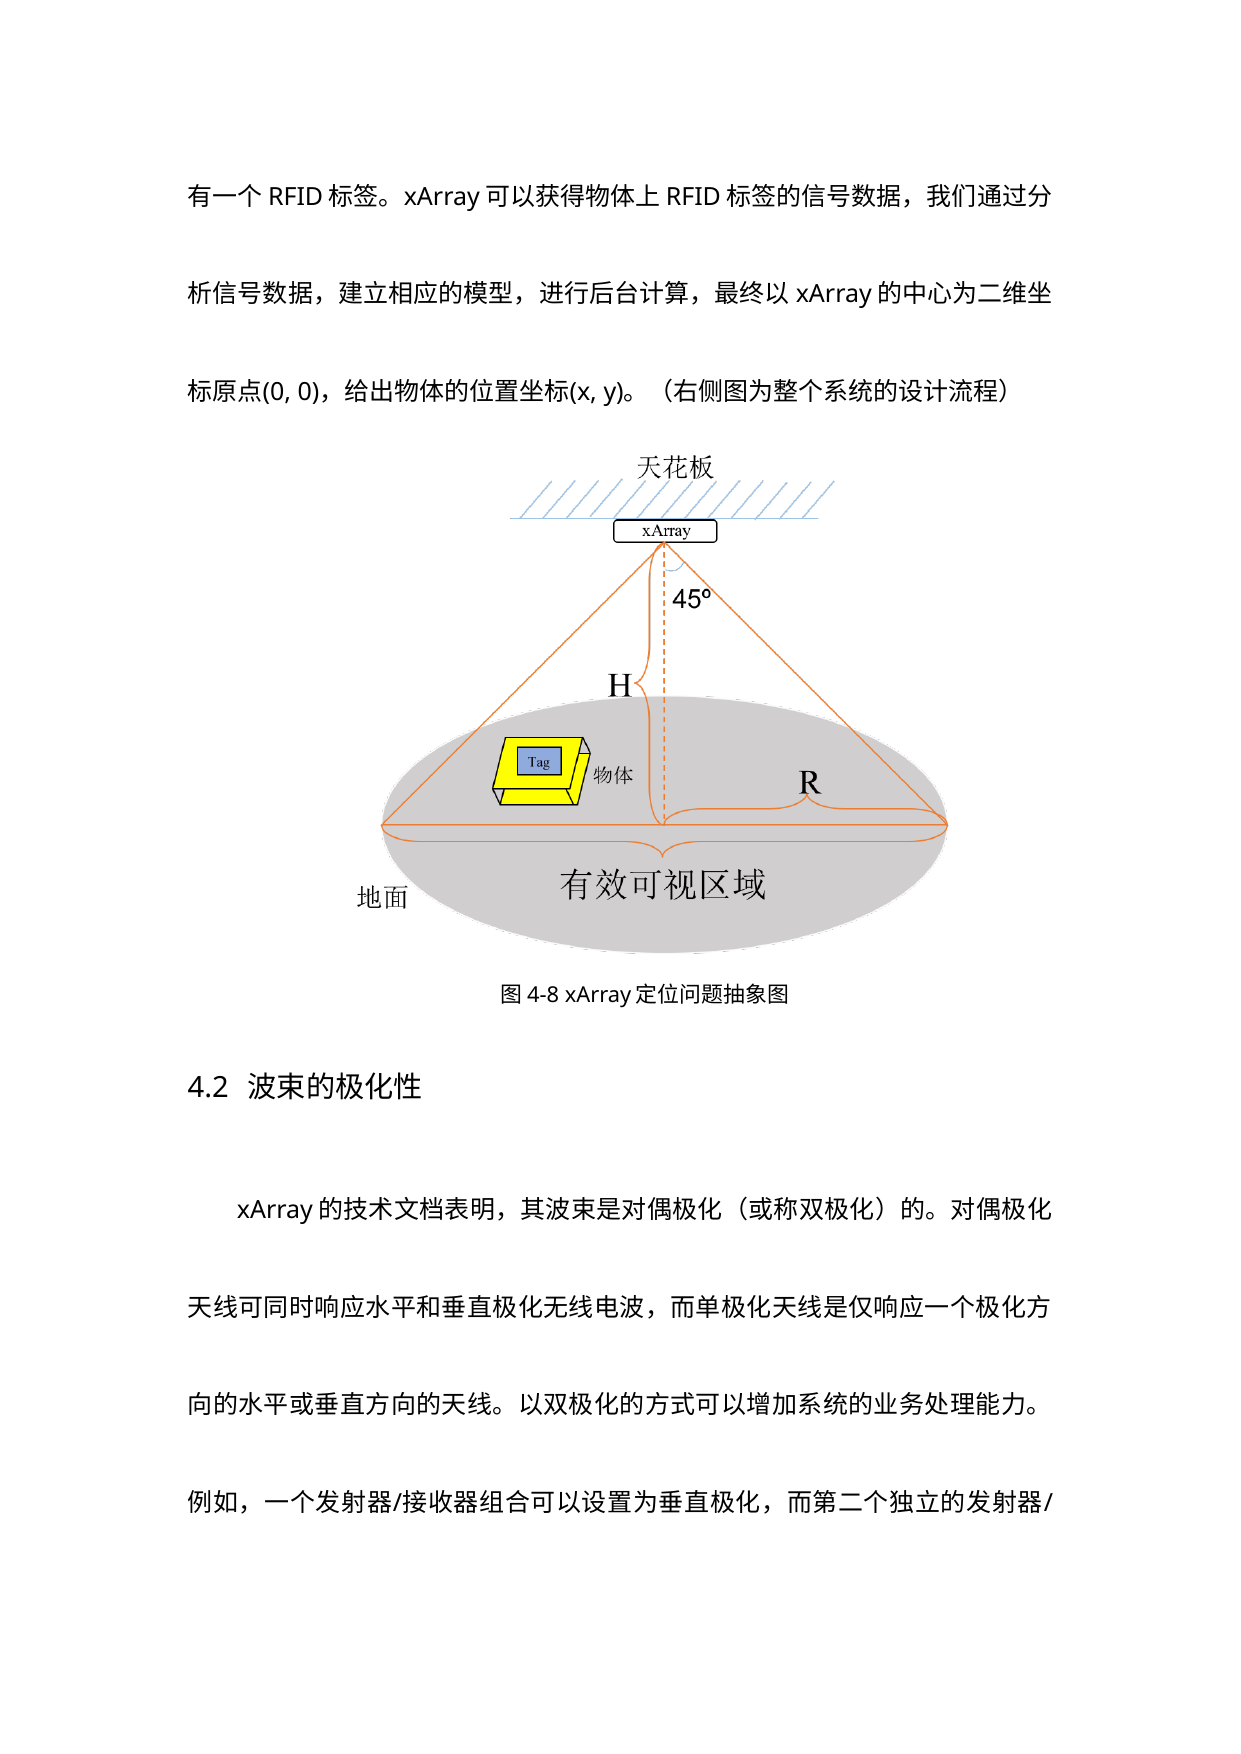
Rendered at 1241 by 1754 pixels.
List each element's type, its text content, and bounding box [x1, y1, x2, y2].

subtitle 波束的极化性 [187, 1052, 1053, 1117]
picture [340, 440, 949, 954]
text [187, 162, 1053, 422]
text 图4-8 xArray定位问题抽象图 [187, 977, 1053, 1009]
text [187, 1176, 1053, 1533]
